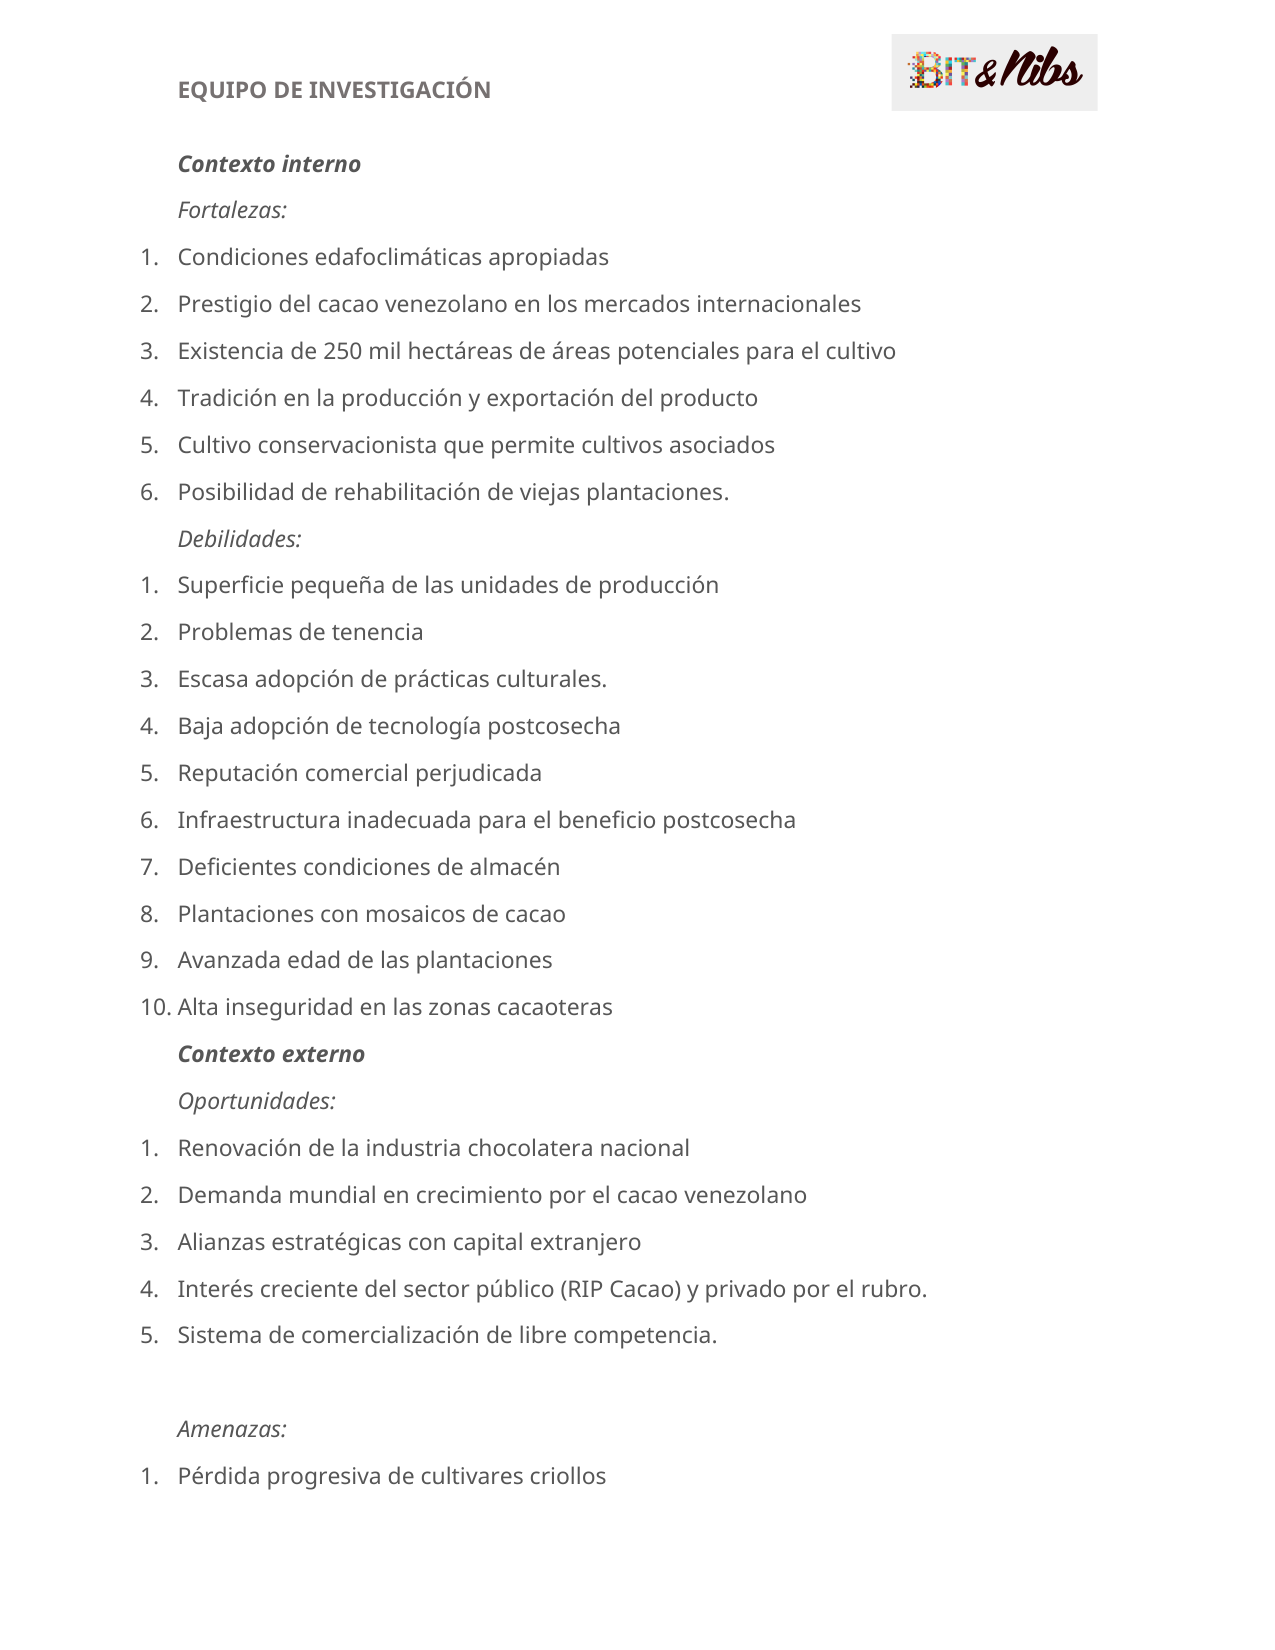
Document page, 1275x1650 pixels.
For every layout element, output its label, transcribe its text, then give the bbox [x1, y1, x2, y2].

picture [891, 34, 1098, 111]
list Reputación comercial perjudicada [140, 757, 1098, 788]
list Superficie pequeña de las unidades de producción [140, 569, 1098, 601]
list Avanzada edad de las plantaciones [140, 944, 1098, 976]
list Alta inseguridad en las zonas cacaoteras [140, 991, 1098, 1023]
list Escasa adopción de prácticas culturales. [140, 663, 1098, 694]
text Amenazas: [177, 1366, 1098, 1444]
list Interés creciente del sector público (RIP Cacao) y privado por el rubro. [140, 1273, 1098, 1304]
list Posibilidad de rehabilitación de viejas plantaciones. [140, 476, 1098, 507]
list Infraestructura inadecuada para el beneficio postcosecha [140, 804, 1098, 835]
list Baja adopción de tecnología postcosecha [140, 710, 1098, 741]
list Alianzas estratégicas con capital extranjero [140, 1226, 1098, 1257]
list Renovación de la industria chocolatera nacional [140, 1132, 1098, 1163]
list Cultivo conservacionista que permite cultivos asociados [140, 429, 1098, 460]
list Prestigio del cacao venezolano en los mercados internacionales [140, 288, 1098, 319]
list Tradición en la producción y exportación del producto [140, 382, 1098, 413]
list Demanda mundial en crecimiento por el cacao venezolano [140, 1179, 1098, 1210]
list Deficientes condiciones de almacén [140, 851, 1098, 882]
list Problemas de tenencia [140, 616, 1098, 648]
list Pérdida progresiva de cultivares criollos [140, 1460, 1098, 1491]
text Contexto externo Oportunidades: [177, 1038, 1098, 1116]
text Debilidades: [177, 523, 1098, 554]
list Existencia de 250 mil hectáreas de áreas potenciales para el cultivo [140, 335, 1098, 366]
text Contexto interno Fortalezas: [177, 148, 1098, 226]
list Plantaciones con mosaicos de cacao [140, 898, 1098, 929]
list Condiciones edafoclimáticas apropiadas [140, 241, 1098, 273]
list Sistema de comercialización de libre competencia. [140, 1319, 1098, 1351]
